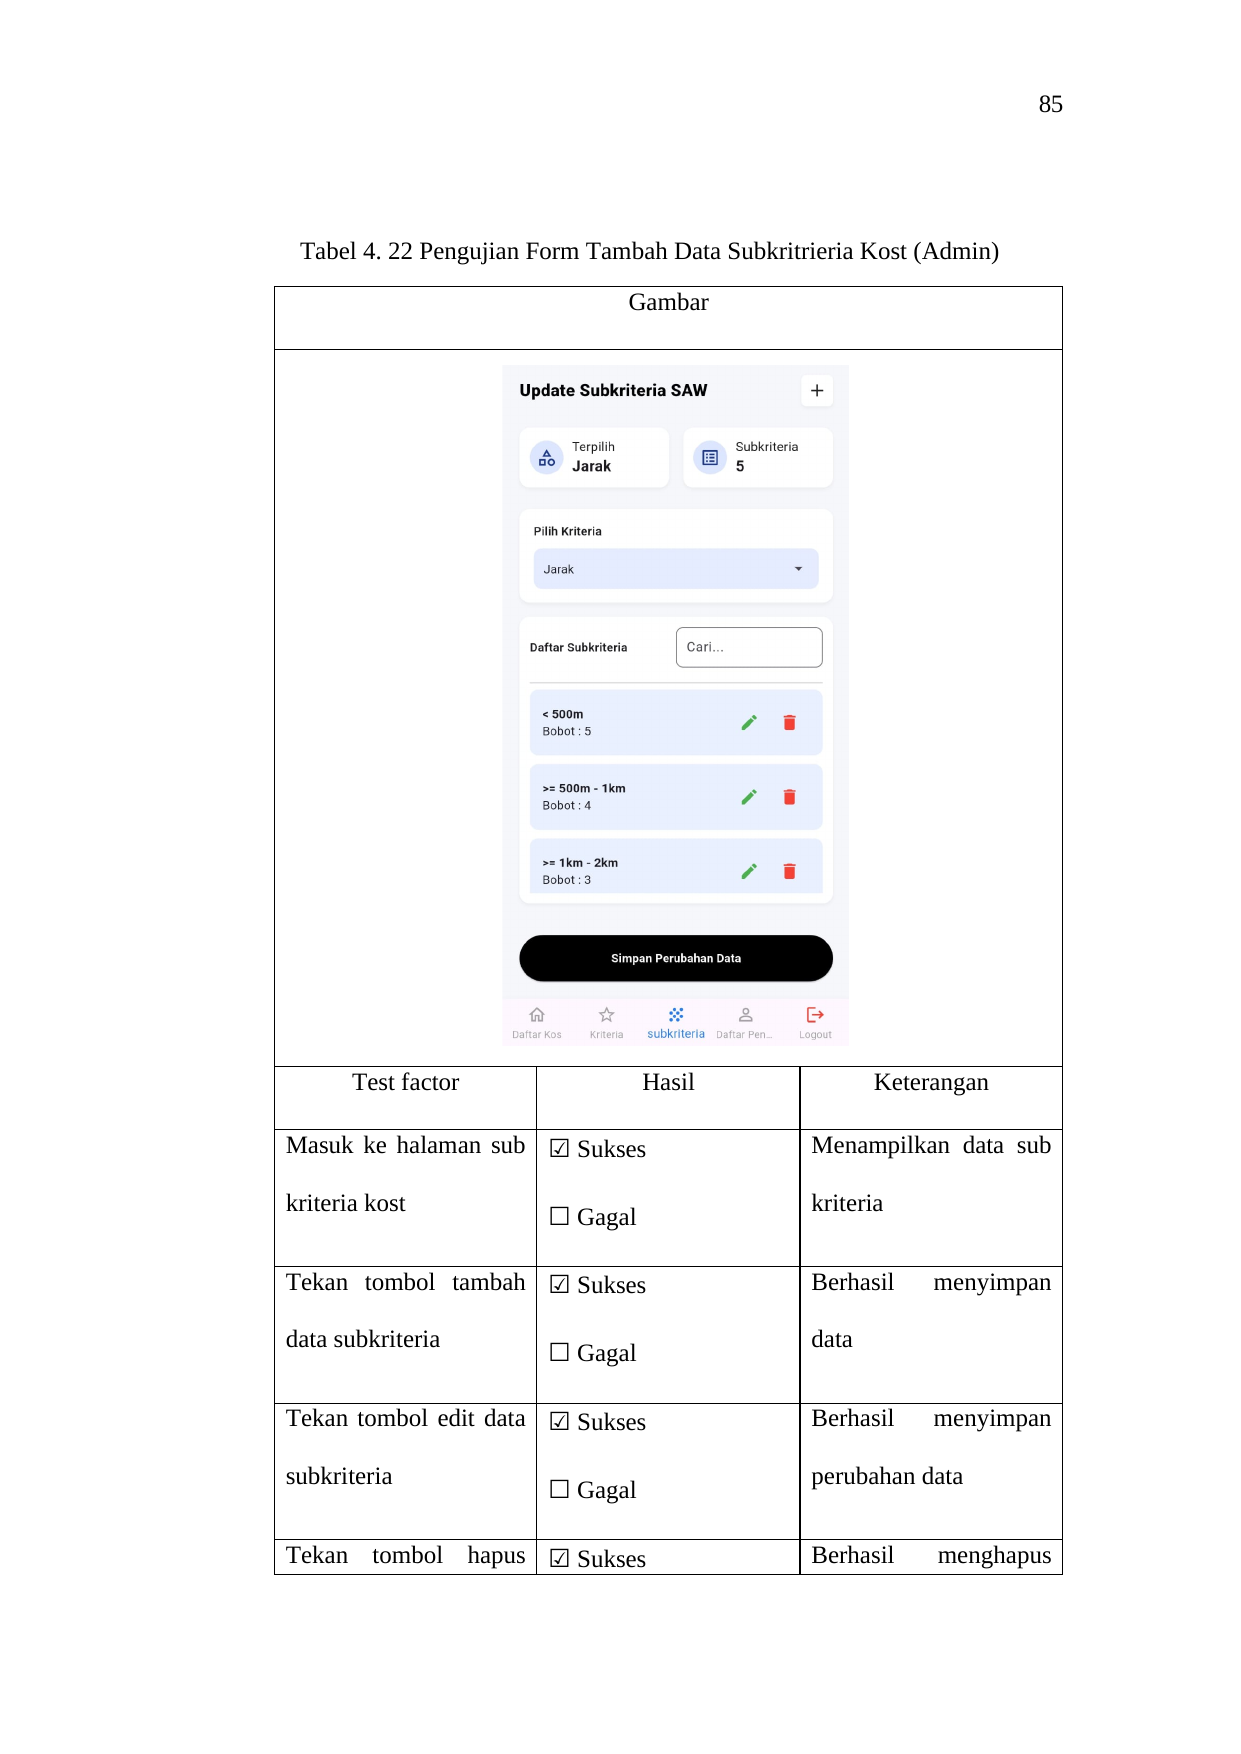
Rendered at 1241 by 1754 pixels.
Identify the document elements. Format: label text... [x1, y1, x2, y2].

picture [502, 365, 849, 1046]
table_cell Menampilkan data sub kriteria [801, 1130, 1062, 1266]
table_cell [275, 350, 1062, 1066]
table_cell Berhasil menyimpan perubahan data [801, 1404, 1062, 1539]
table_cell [801, 1540, 1062, 1574]
table_cell ☑ Sukses ☐ Gagal [537, 1130, 799, 1266]
text Tabel 4. 22 Pengujian Form Tambah Data Subkritrieria Kost (Admin) [236, 236, 1063, 265]
table_cell ☑ Sukses ☐ Gagal [537, 1540, 799, 1574]
table_header Gambar [275, 287, 1062, 349]
table_cell Hasil [537, 1067, 799, 1129]
table_cell Berhasil menyimpan data [801, 1267, 1062, 1402]
table_cell Masuk ke halaman sub kriteria kost [275, 1130, 536, 1266]
table_cell Tekan tombol tambah data subkriteria [275, 1267, 536, 1402]
table_cell Test factor [275, 1067, 536, 1129]
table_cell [275, 1540, 536, 1574]
table_cell Tekan tombol edit data subkriteria [275, 1404, 536, 1539]
table_cell Keterangan [801, 1067, 1062, 1129]
table_cell ☑ Sukses ☐ Gagal [537, 1267, 799, 1402]
table_cell ☑ Sukses ☐ Gagal [537, 1404, 799, 1539]
